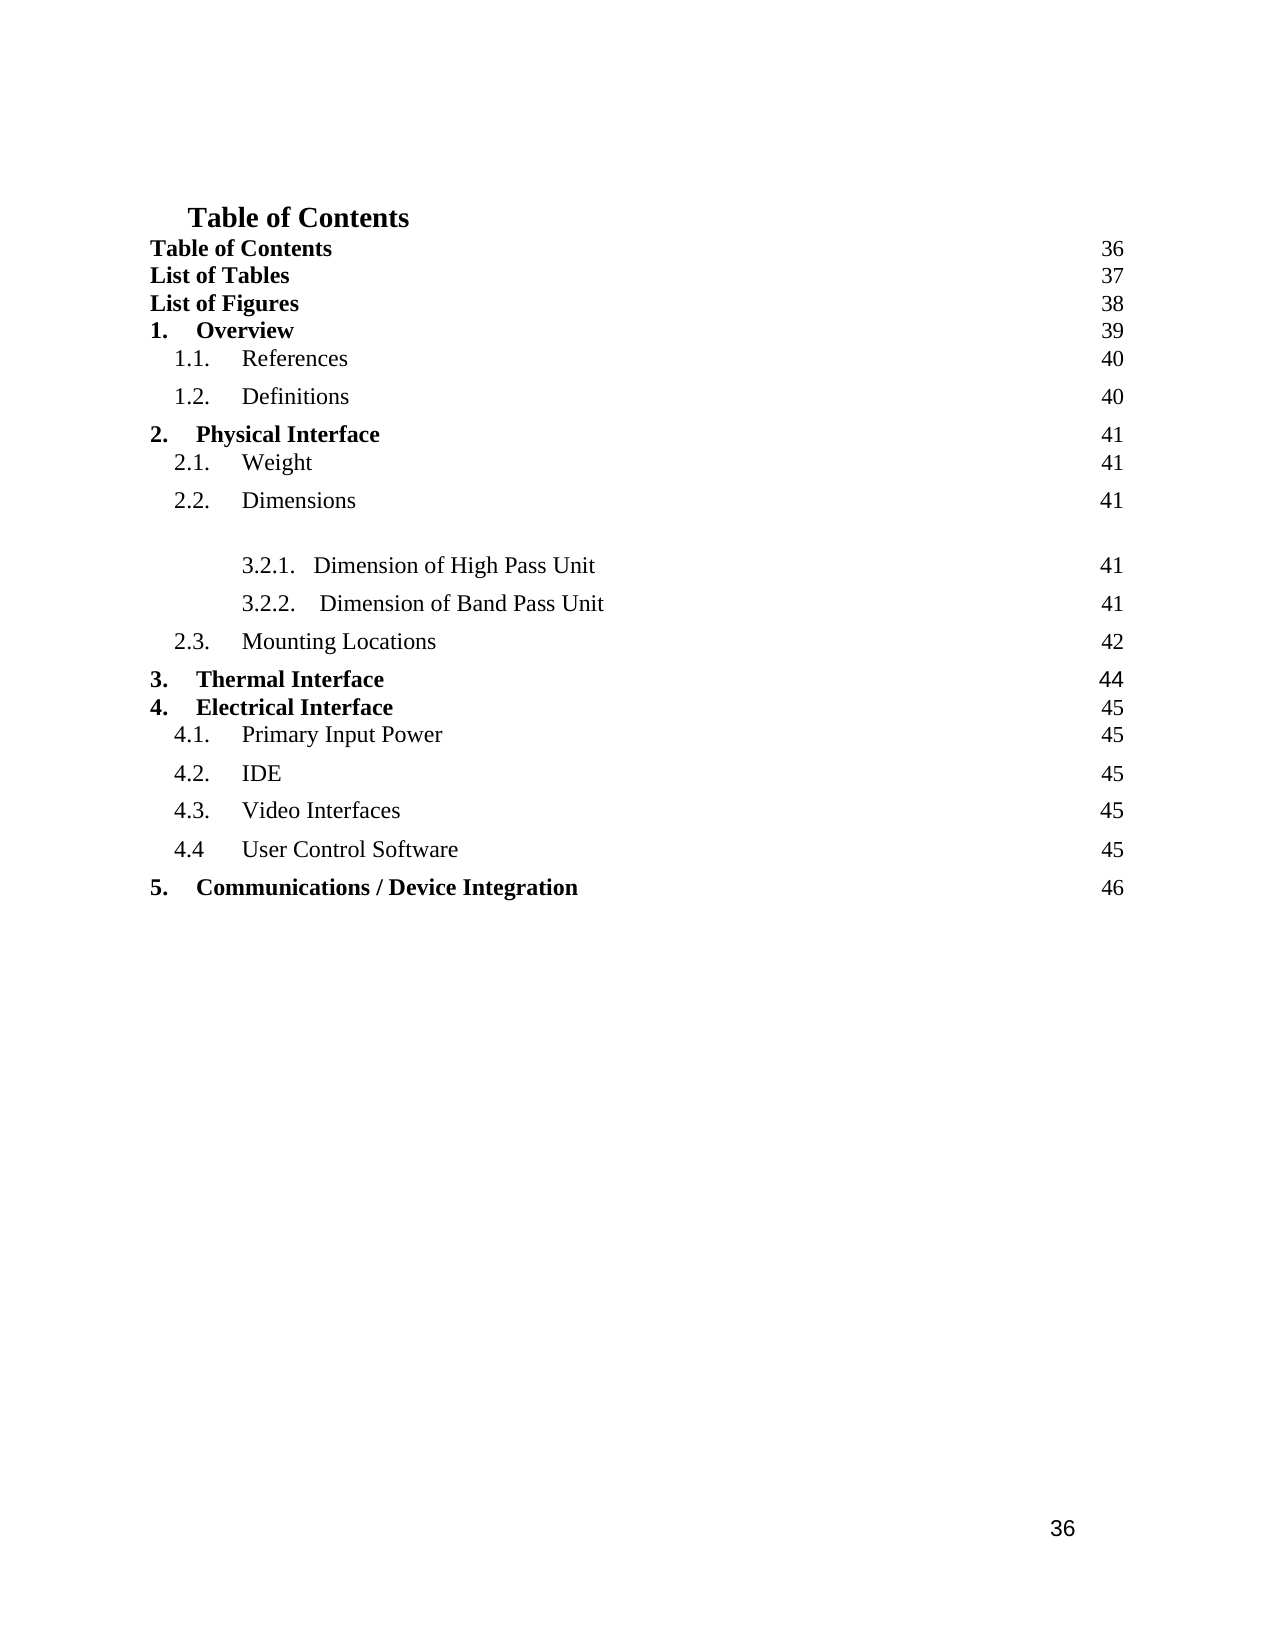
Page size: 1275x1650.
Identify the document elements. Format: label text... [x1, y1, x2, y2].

text Table of Contents [187, 200, 1125, 233]
